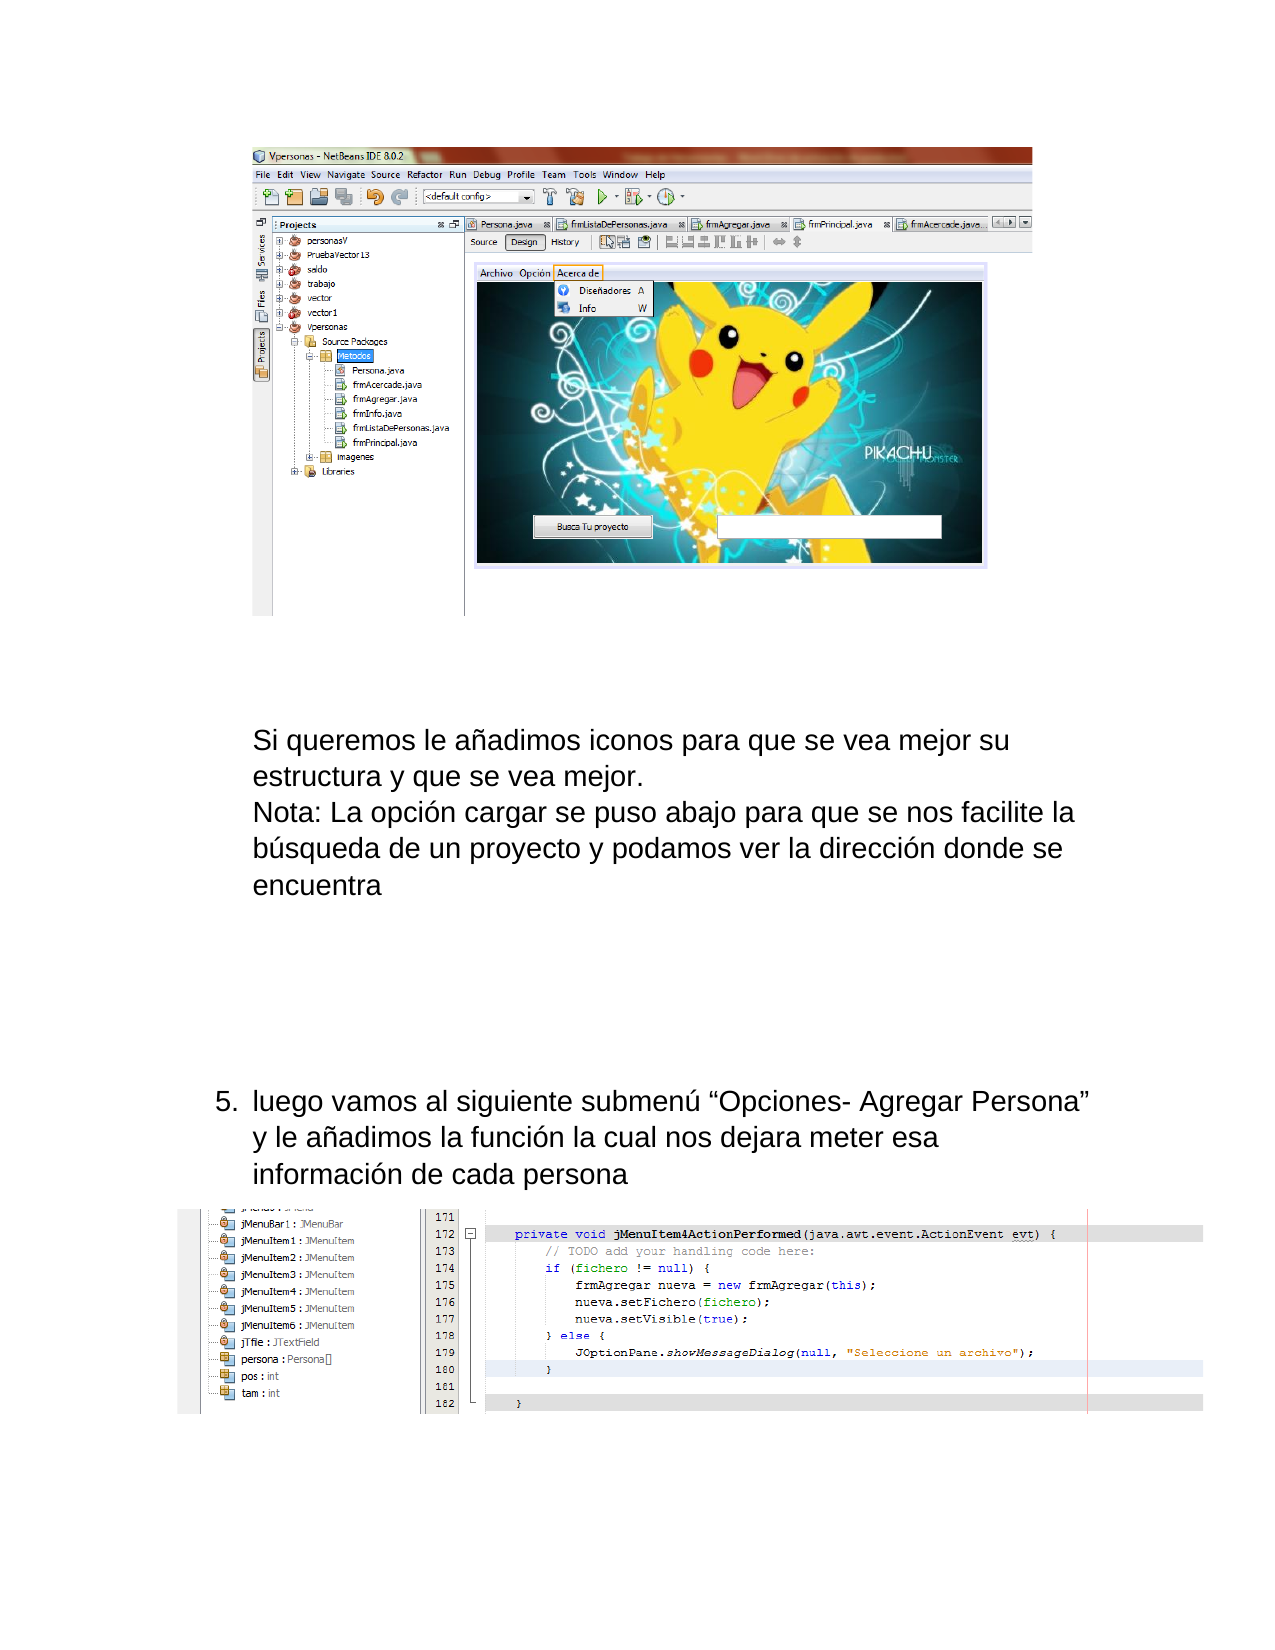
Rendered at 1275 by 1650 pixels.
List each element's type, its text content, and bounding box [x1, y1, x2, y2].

list Nota: La opción cargar se puso abajo para que se nos facilite la búsqueda de un proyecto y podamos ver la dirección donde se encuentra [252, 795, 1098, 901]
picture [252, 147, 1033, 616]
picture [177, 1209, 1204, 1414]
list Si queremos le añadimos iconos para que se vea mejor su estructura y que se vea mejor. [252, 723, 1098, 793]
list luego vamos al siguiente submenú “Opciones- Agregar Persona” y le añadimos la función la cual nos dejara meter esa información de cada persona [215, 1084, 1098, 1190]
